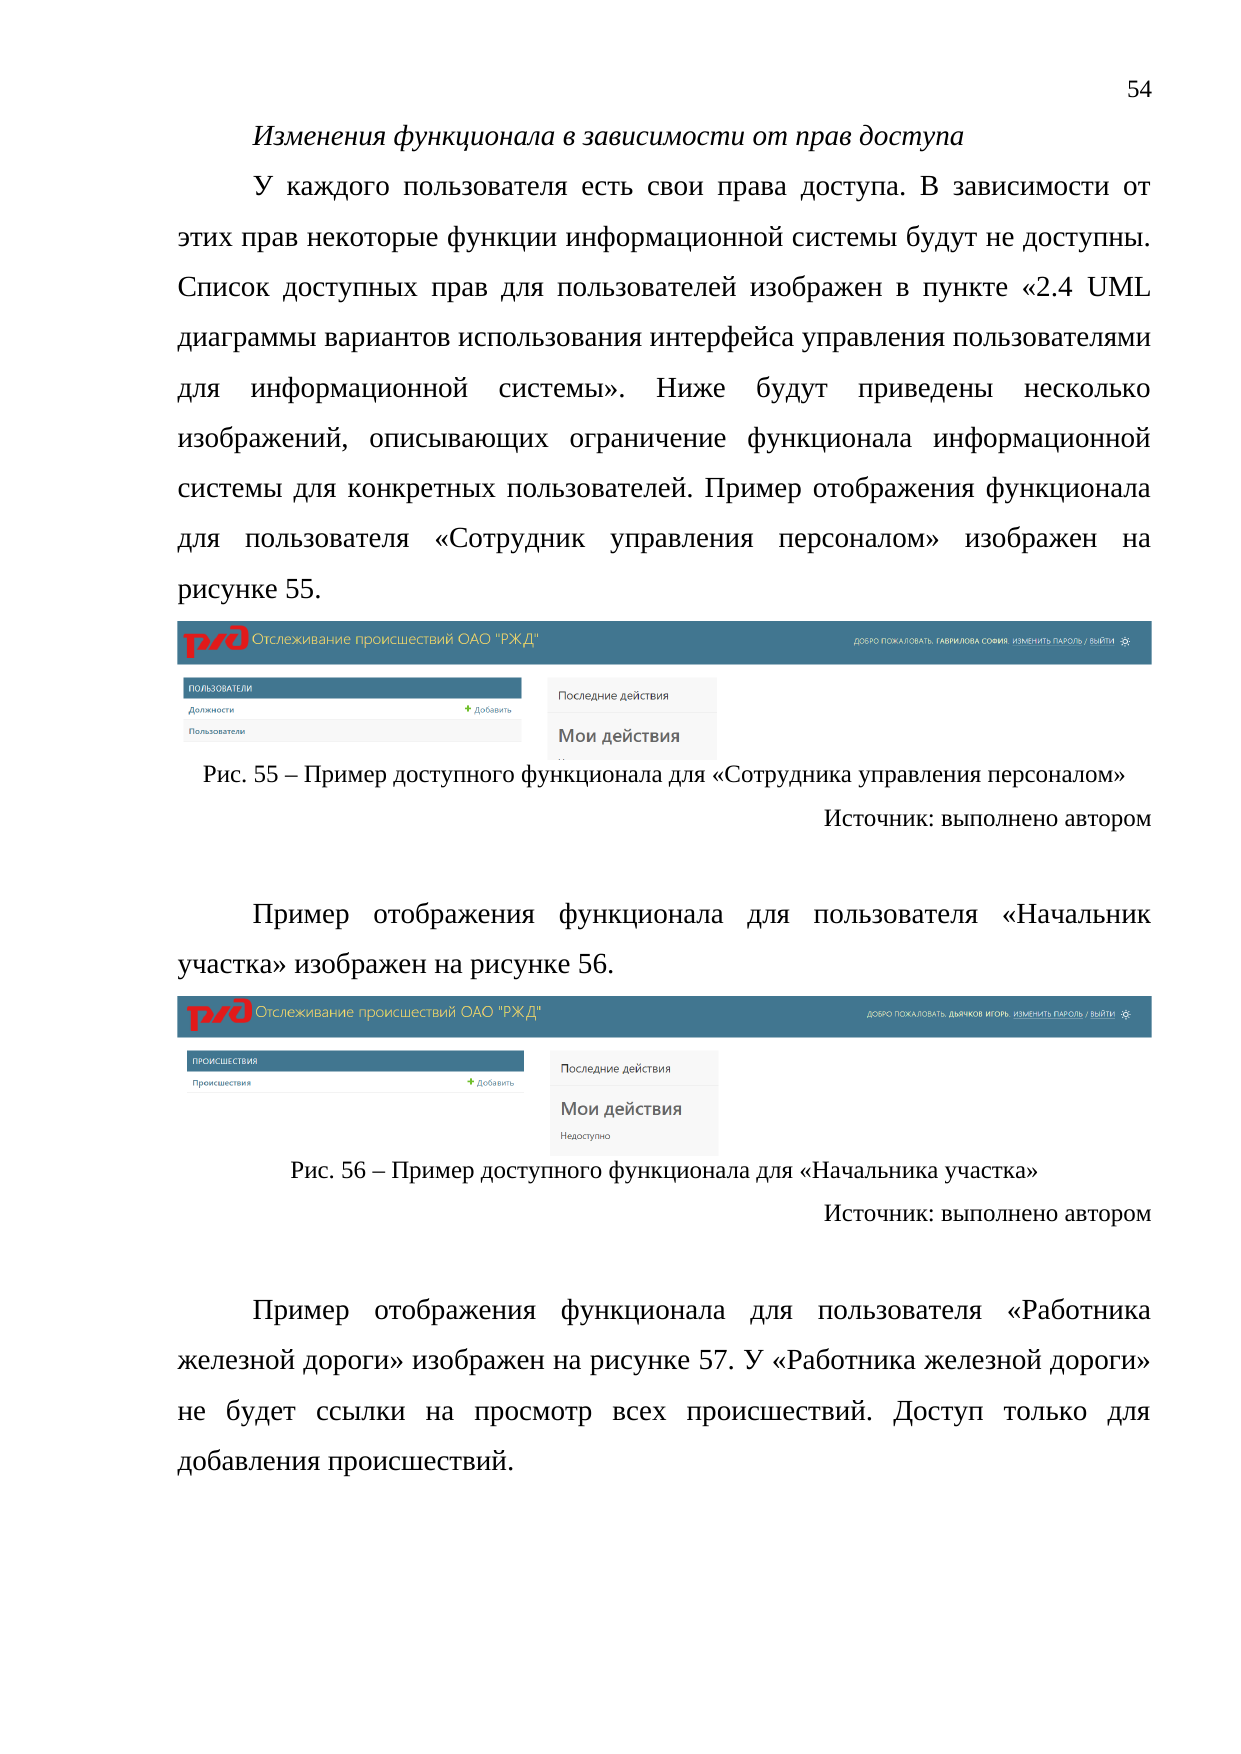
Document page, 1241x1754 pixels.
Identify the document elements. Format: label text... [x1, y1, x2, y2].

text Пример отображения функционала для пользователя «Начальник участка» изображен на рисунке 56. [177, 896, 1152, 980]
text У каждого пользователя есть свои права доступа. В зависимости от этих прав некоторые функции информационной системы будут не доступны. Список доступных прав для пользователей изображен в пункте «2.4 UML диаграммы вариантов использования интерфейса управления пользователями для информационной системы». Ниже будут приведены несколько изображений, описывающих ограничение функционала информационной системы для конкретных пользователей. Пример отображения функционала для пользователя «Сотрудник управления персоналом» изображен на рисунке 55. [177, 168, 1152, 604]
picture [177, 621, 1152, 760]
text Источник: выполнено автором [177, 1198, 1152, 1227]
text Рис. 56 – Пример доступного функционала для «Начальника участка» [177, 1156, 1152, 1184]
picture [177, 996, 1152, 1156]
text Пример отображения функционала для пользователя «Работника железной дороги» изображен на рисунке 57. У «Работника железной дороги» не будет ссылки на просмотр всех происшествий. Доступ только для добавления происшествий. [177, 1292, 1152, 1476]
text Источник: выполнено автором [177, 803, 1152, 831]
text Рис. 55 – Пример доступного функционала для «Сотрудника управления персоналом» [177, 760, 1152, 788]
text Изменения функционала в зависимости от прав доступа [177, 118, 1152, 152]
